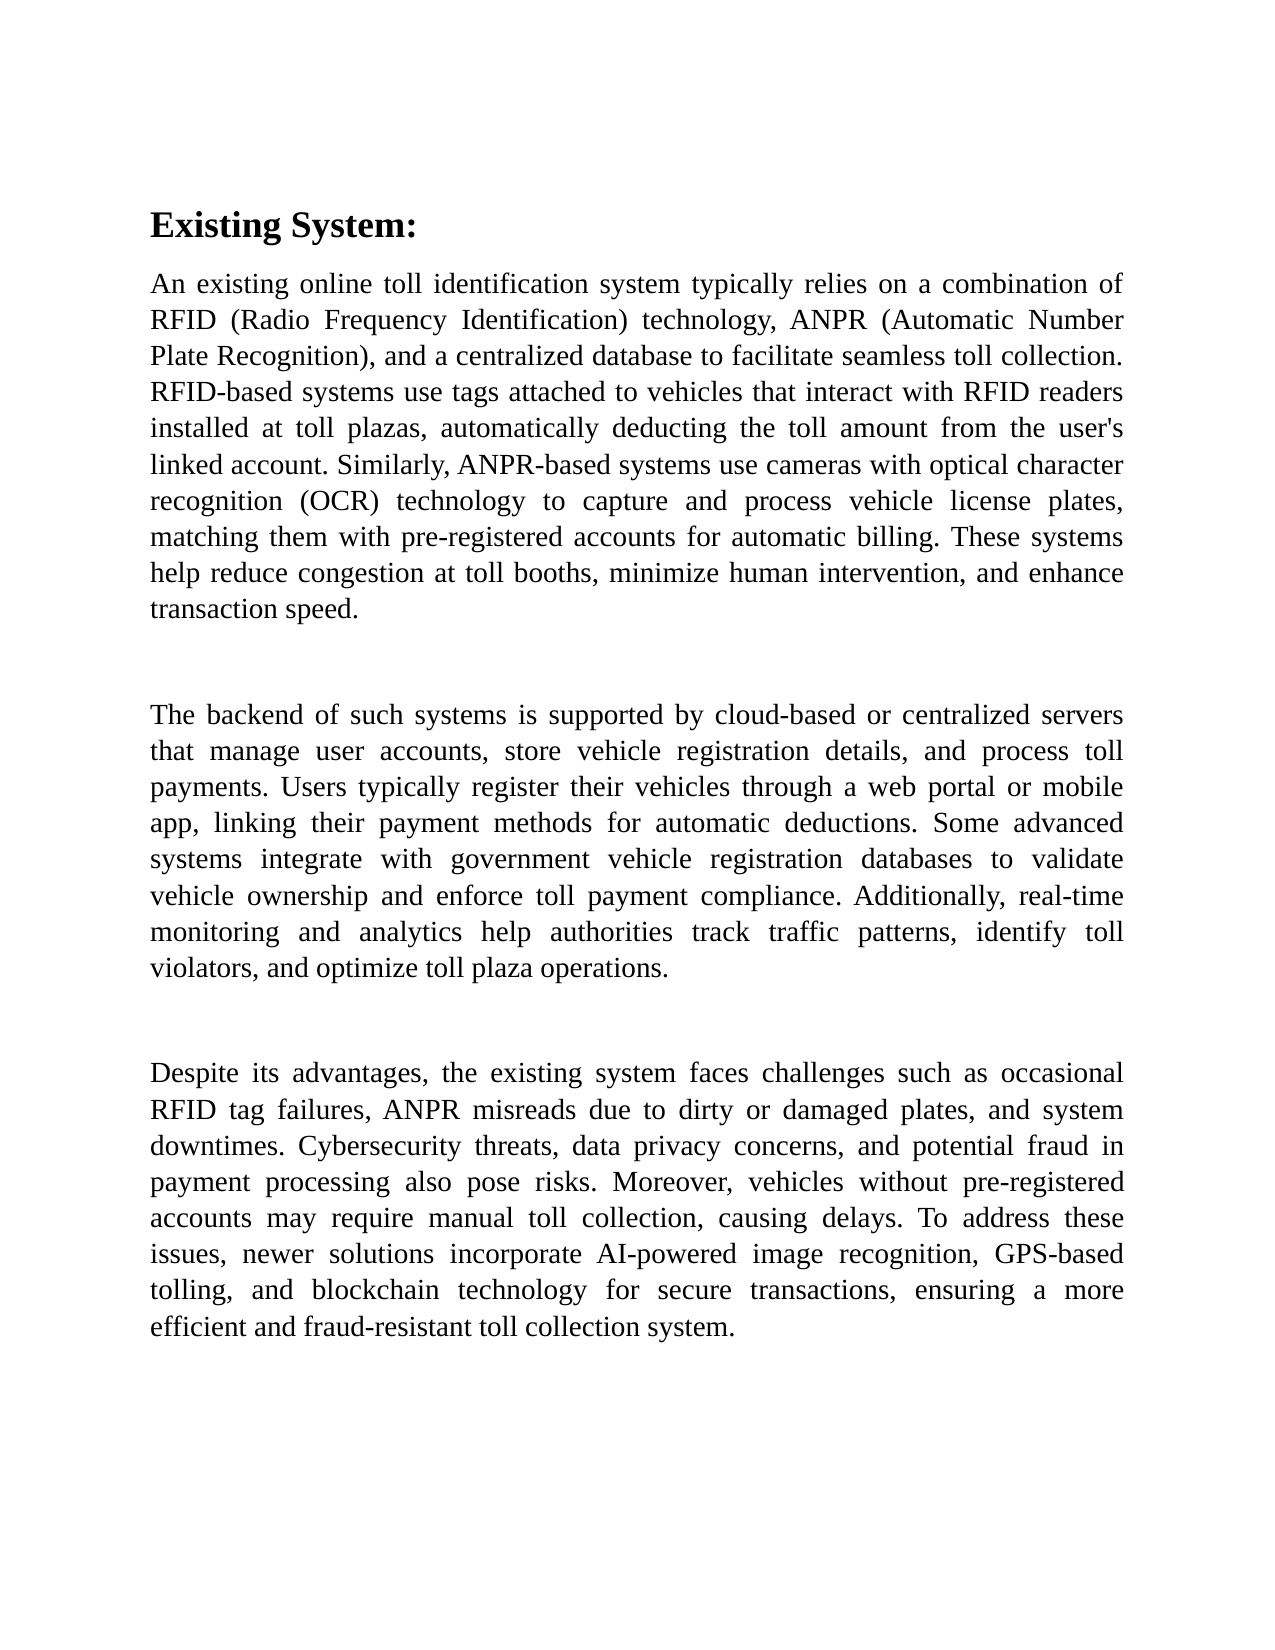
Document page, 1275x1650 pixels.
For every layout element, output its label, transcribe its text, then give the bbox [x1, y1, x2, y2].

text The backend of such systems is supported by cloud-based or centralized servers that manage user accounts, store vehicle registration details, and process toll payments. Users typically register their vehicles through a web portal or mobile app, linking their payment methods for automatic deductions. Some advanced systems integrate with government vehicle registration databases to validate vehicle ownership and enforce toll payment compliance. Additionally, real-time monitoring and analytics help authorities track traffic patterns, identify toll violators, and optimize toll plaza operations. [150, 697, 1125, 983]
text Despite its advantages, the existing system faces challenges such as occasional RFID tag failures, ANPR misreads due to dirty or damaged plates, and system downtimes. Cybersecurity threats, data privacy concerns, and potential fraud in payment processing also pose risks. Moreover, vehicles without pre-registered accounts may require manual toll collection, causing delays. To address these issues, newer solutions incorporate AI-powered image recognition, GPS-based tolling, and blockchain technology for secure transactions, ensuring a more efficient and fraud-resistant toll collection system. [150, 1056, 1125, 1342]
text Existing System: [150, 203, 1125, 246]
text An existing online toll identification system typically relies on a combination of RFID (Radio Frequency Identification) technology, ANPR (Automatic Number Plate Recognition), and a centralized database to facilitate seamless toll collection. RFID-based systems use tags attached to vehicles that interact with RFID readers installed at toll plazas, automatically deducting the toll amount from the user's linked account. Similarly, ANPR-based systems use cameras with optical character recognition (OCR) technology to capture and process vehicle license plates, matching them with pre-registered accounts for automatic billing. These systems help reduce congestion at toll booths, minimize human intervention, and enhance transaction speed. [150, 266, 1125, 625]
